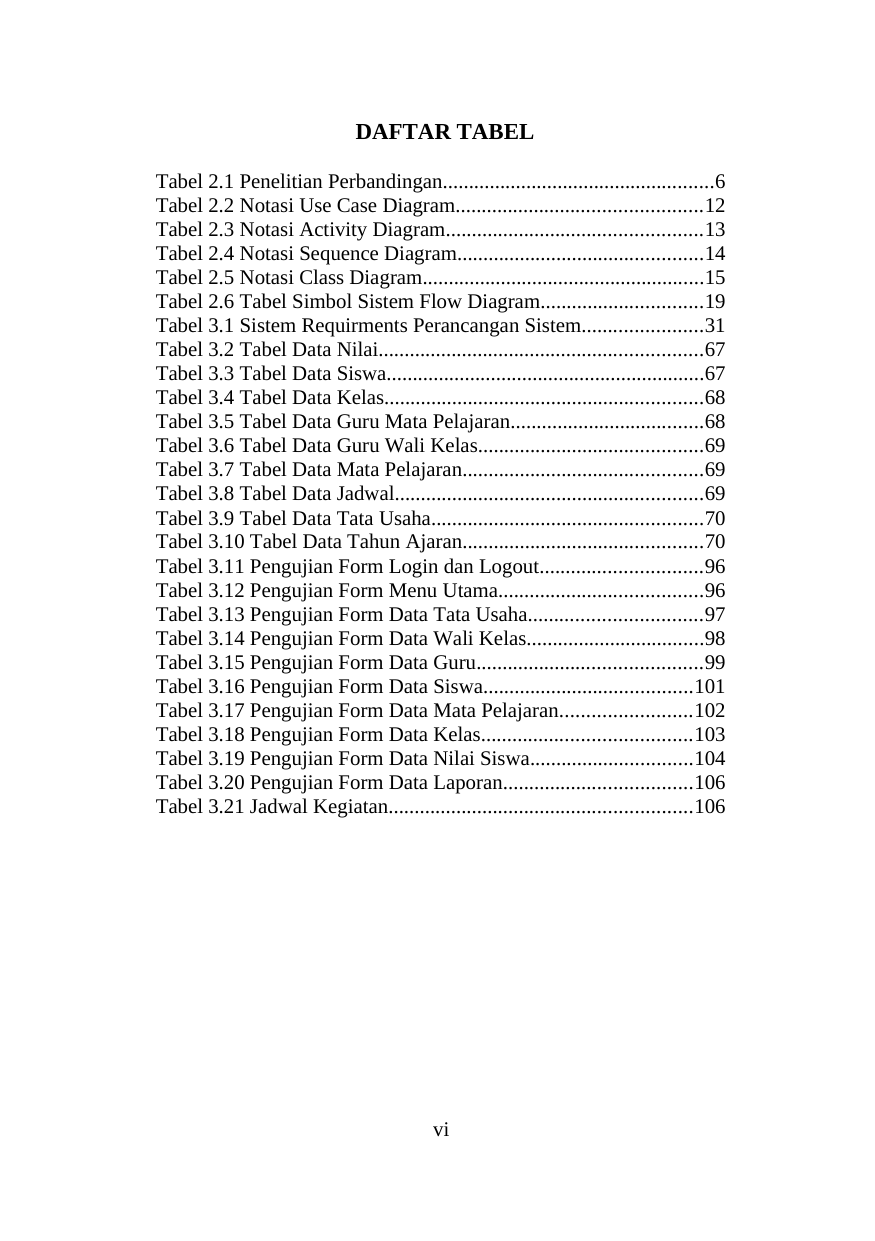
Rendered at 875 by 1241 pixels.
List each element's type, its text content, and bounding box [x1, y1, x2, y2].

text Tabel 3.7 Tabel Data Mata Pelajaran 69 [118, 457, 726, 481]
text Tabel 3.9 Tabel Data Tata Usaha 70 [118, 505, 726, 529]
text Tabel 3.13 Pengujian Form Data Tata Usaha 97 [118, 602, 726, 626]
text Tabel 3.20 Pengujian Form Data Laporan 106 [118, 770, 726, 794]
text Tabel 3.12 Pengujian Form Menu Utama 96 [118, 578, 726, 602]
text Tabel 2.3 Notasi Activity Diagram 13 [118, 217, 726, 241]
text Tabel 3.17 Pengujian Form Data Mata Pelajaran 102 [118, 698, 726, 722]
text Tabel 3.2 Tabel Data Nilai 67 [118, 337, 726, 361]
text Tabel 3.4 Tabel Data Kelas 68 [118, 385, 726, 409]
text Tabel 3.6 Tabel Data Guru Wali Kelas 69 [118, 433, 726, 457]
text Tabel 3.18 Pengujian Form Data Kelas 103 [118, 722, 726, 746]
text Tabel 3.10 Tabel Data Tahun Ajaran 70 [118, 529, 726, 553]
text Tabel 3.8 Tabel Data Jadwal 69 [118, 481, 726, 505]
text Tabel 3.19 Pengujian Form Data Nilai Siswa 104 [118, 746, 726, 770]
text Tabel 2.5 Notasi Class Diagram 15 [118, 265, 726, 289]
text Tabel 2.1 Penelitian Perbandingan 6 [118, 168, 726, 193]
text Tabel 3.5 Tabel Data Guru Mata Pelajaran 68 [118, 409, 726, 433]
text Tabel 3.16 Pengujian Form Data Siswa 101 [118, 674, 726, 698]
text Tabel 3.3 Tabel Data Siswa 67 [118, 361, 726, 385]
text Tabel 3.21 Jadwal Kegiatan 106 [118, 794, 726, 818]
text Tabel 3.14 Pengujian Form Data Wali Kelas 98 [118, 626, 726, 650]
text Tabel 3.1 Sistem Requirments Perancangan Sistem 31 [118, 313, 726, 337]
text Tabel 3.11 Pengujian Form Login dan Logout 96 [118, 553, 726, 578]
text Tabel 2.4 Notasi Sequence Diagram 14 [118, 241, 726, 265]
subtitle DAFTAR TABEL [163, 118, 726, 144]
text Tabel 2.2 Notasi Use Case Diagram 12 [118, 193, 726, 217]
text Tabel 3.15 Pengujian Form Data Guru 99 [118, 650, 726, 674]
text Tabel 2.6 Tabel Simbol Sistem Flow Diagram 19 [118, 289, 726, 313]
